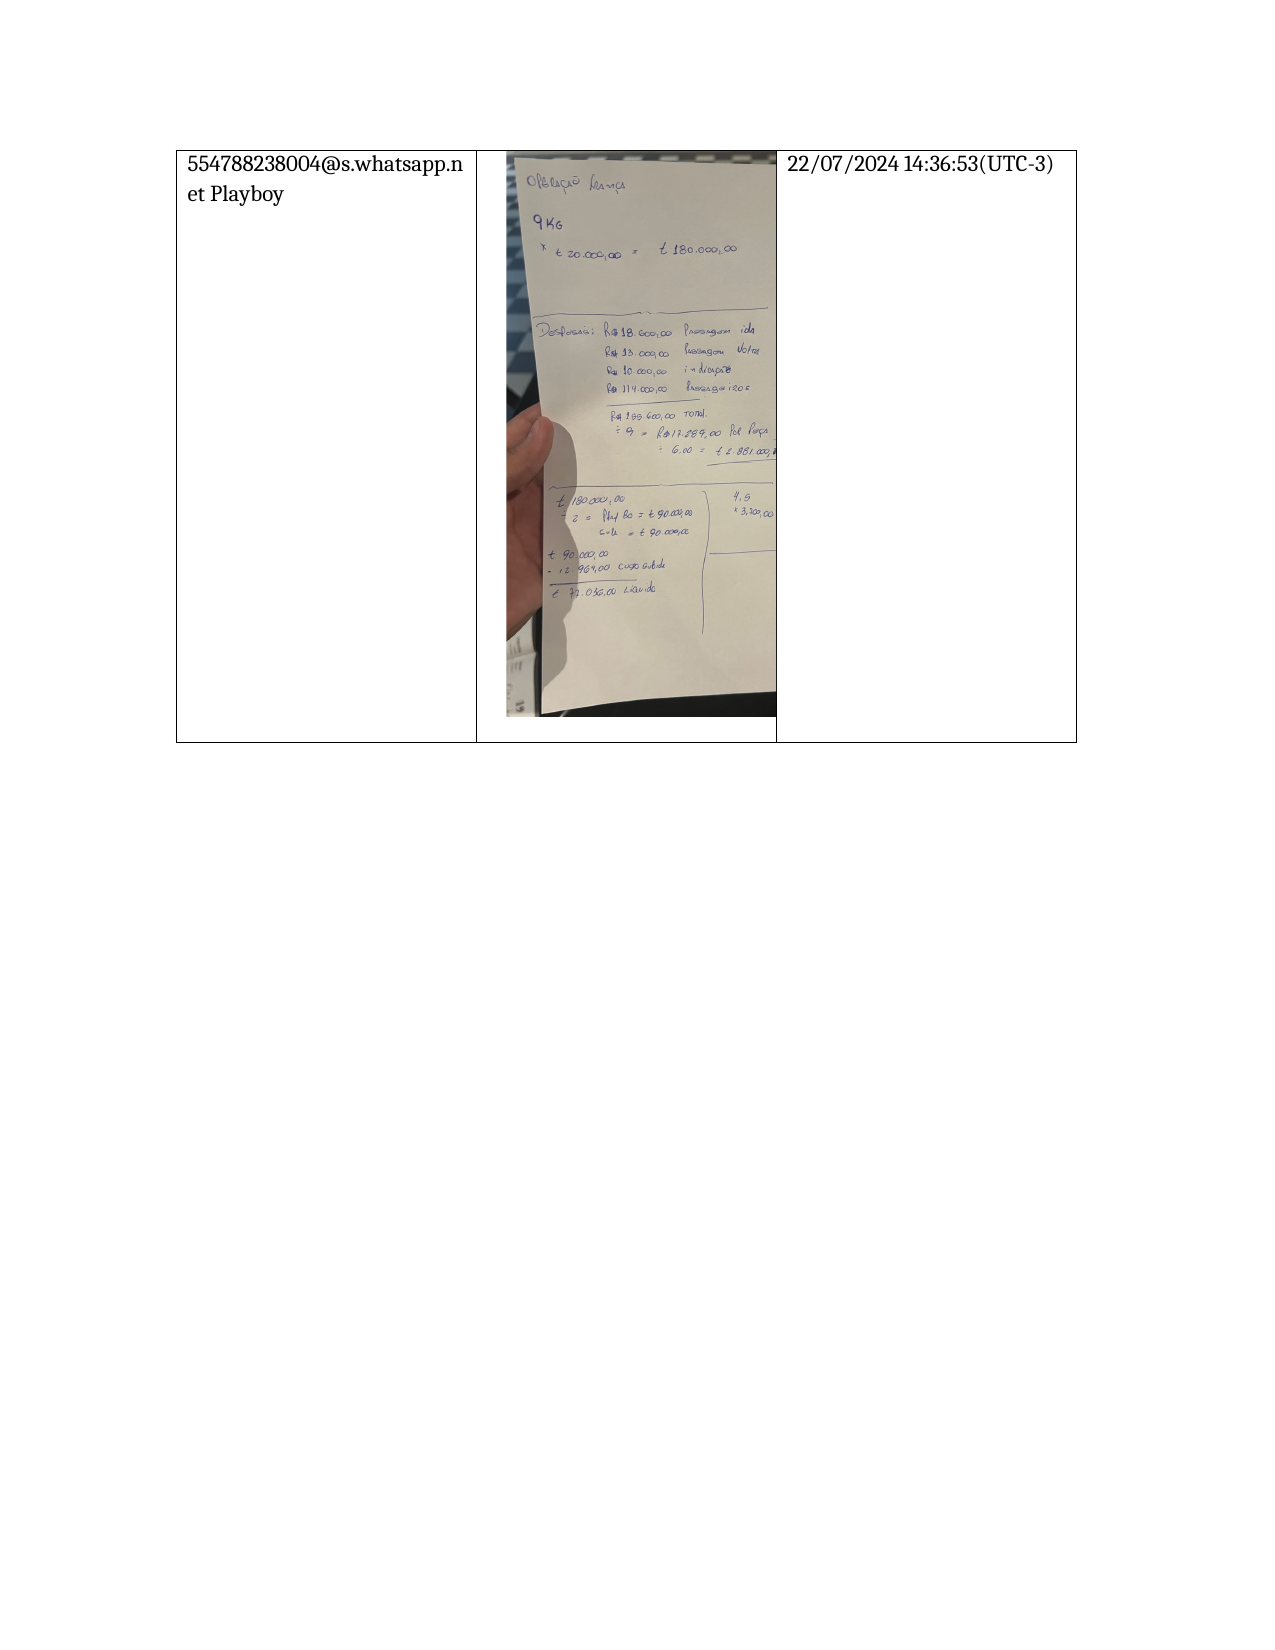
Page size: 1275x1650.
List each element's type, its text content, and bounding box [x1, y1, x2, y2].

picture [506, 151, 777, 717]
table_cell 22/07/2024 14:36:53(UTC-3) [777, 151, 1076, 742]
table_cell 554788238004@s.whatsapp.net Playboy [177, 151, 476, 742]
table_cell [477, 151, 776, 742]
